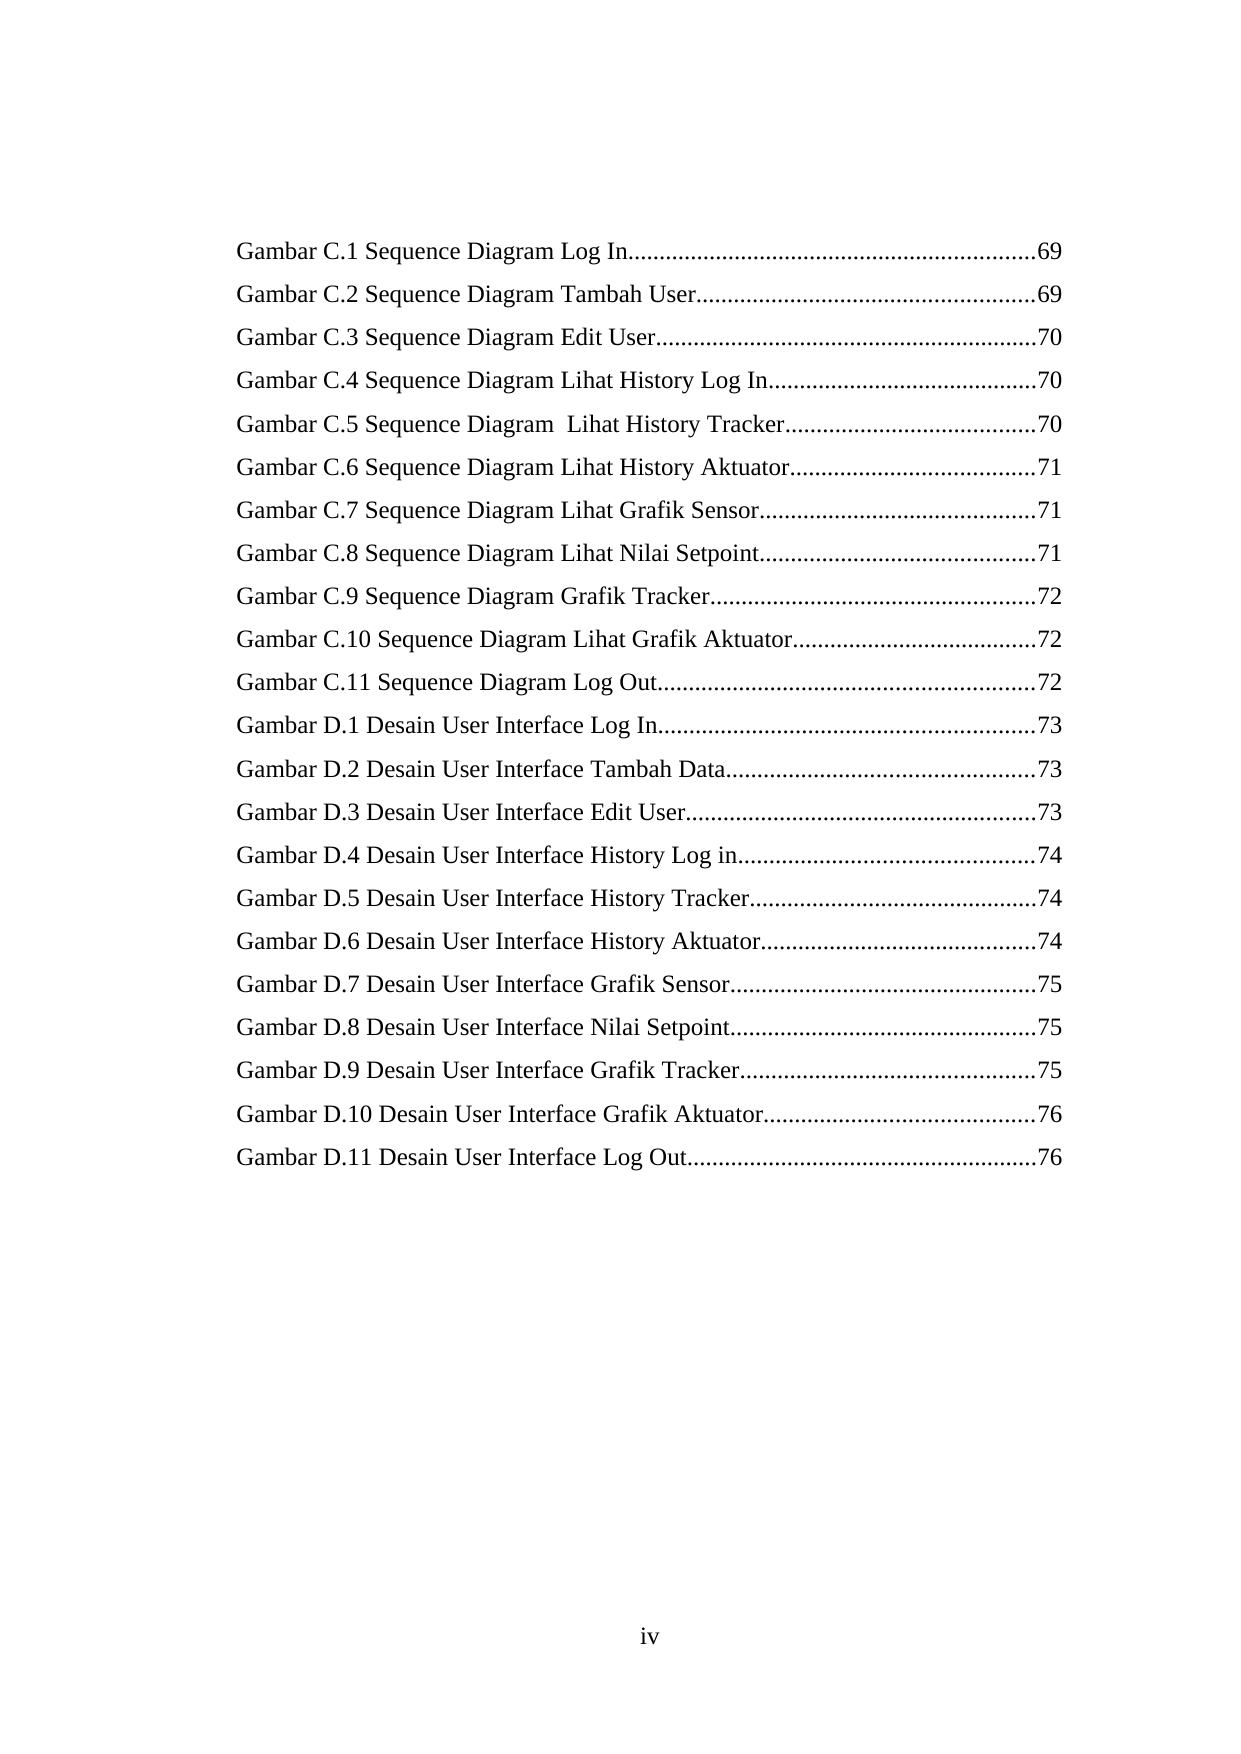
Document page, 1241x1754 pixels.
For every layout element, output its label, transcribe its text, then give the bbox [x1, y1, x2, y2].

text Gambar C.1 Sequence Diagram Log In 69 [236, 236, 1063, 265]
text Gambar D.11 Desain User Interface Log Out 76 [236, 1142, 1063, 1171]
text Gambar D.3 Desain User Interface Edit User 73 [236, 797, 1063, 826]
text Gambar C.9 Sequence Diagram Grafik Tracker 72 [236, 581, 1063, 610]
text Gambar C.4 Sequence Diagram Lihat History Log In 70 [236, 366, 1063, 394]
text Gambar D.2 Desain User Interface Tambah Data 73 [236, 754, 1063, 782]
text Gambar D.1 Desain User Interface Log In 73 [236, 711, 1063, 739]
text Gambar C.2 Sequence Diagram Tambah User 69 [236, 279, 1063, 308]
text Gambar C.3 Sequence Diagram Edit User 70 [236, 322, 1063, 351]
text Gambar D.10 Desain User Interface Grafik Aktuator 76 [236, 1099, 1063, 1127]
text Gambar D.7 Desain User Interface Grafik Sensor 75 [236, 969, 1063, 998]
text Gambar D.6 Desain User Interface History Aktuator 74 [236, 926, 1063, 955]
text Gambar C.5 Sequence Diagram Lihat History Tracker 70 [236, 409, 1063, 437]
text Gambar D.9 Desain User Interface Grafik Tracker 75 [236, 1056, 1063, 1084]
text Gambar C.6 Sequence Diagram Lihat History Aktuator 71 [236, 452, 1063, 481]
text Gambar C.11 Sequence Diagram Log Out 72 [236, 667, 1063, 696]
text Gambar D.5 Desain User Interface History Tracker 74 [236, 883, 1063, 912]
text Gambar D.8 Desain User Interface Nilai Setpoint 75 [236, 1012, 1063, 1041]
text Gambar C.10 Sequence Diagram Lihat Grafik Aktuator 72 [236, 624, 1063, 653]
text Gambar C.8 Sequence Diagram Lihat Nilai Setpoint 71 [236, 538, 1063, 567]
text Gambar C.7 Sequence Diagram Lihat Grafik Sensor 71 [236, 495, 1063, 524]
text Gambar D.4 Desain User Interface History Log in 74 [236, 840, 1063, 869]
